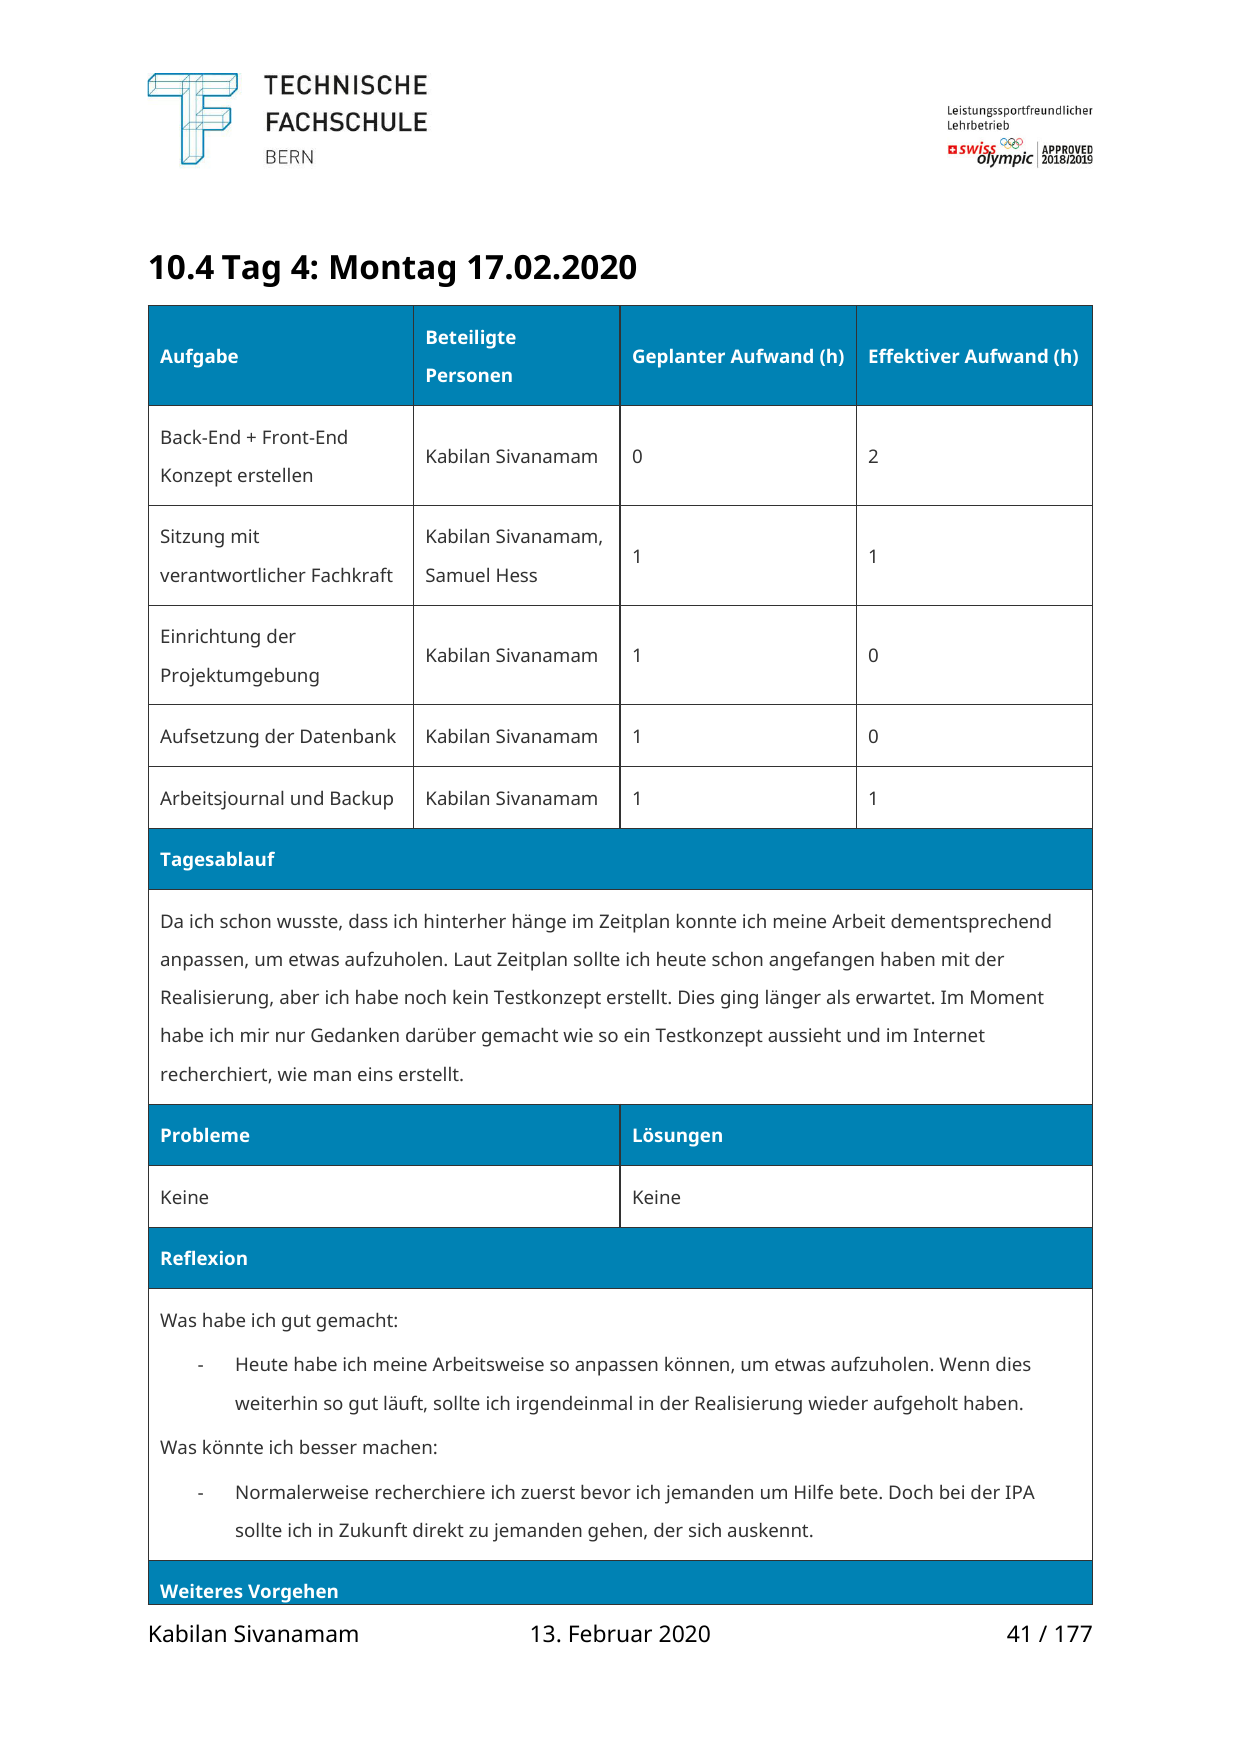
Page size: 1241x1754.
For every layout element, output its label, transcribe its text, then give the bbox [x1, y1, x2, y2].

table_header Geplanter Aufwand (h) [621, 306, 856, 405]
table_cell 1 [857, 506, 1092, 604]
table_cell Kabilan Sivanamam, Samuel Hess [414, 506, 619, 604]
table_cell 1 [621, 705, 856, 766]
table_cell Probleme [149, 1105, 619, 1165]
table_cell 2 [857, 406, 1092, 505]
table_cell Back-End + Front-End Konzept erstellen [149, 406, 413, 505]
table_cell 0 [857, 606, 1092, 704]
table_cell Lösungen [621, 1105, 1092, 1165]
table_cell Einrichtung der Projektumgebung [149, 606, 413, 704]
table_cell Sitzung mit verantwortlicher Fachkraft [149, 506, 413, 604]
table_header Beteiligte Personen [414, 306, 619, 405]
table_cell Kabilan Sivanamam [414, 406, 619, 505]
table_cell 1 [857, 767, 1092, 827]
table_header Effektiver Aufwand (h) [857, 306, 1092, 405]
table_cell Reflexion [149, 1228, 1092, 1288]
table_cell Kabilan Sivanamam [414, 767, 619, 827]
picture [147, 73, 1093, 196]
table_cell 0 [621, 406, 856, 505]
table_cell 1 [621, 506, 856, 604]
table_cell Aufsetzung der Datenbank [149, 705, 413, 766]
table_cell Keine [621, 1166, 1092, 1227]
table_cell 0 [857, 705, 1092, 766]
table_cell Arbeitsjournal und Backup [149, 767, 413, 827]
table_cell Da ich schon wusste, dass ich hinterher hänge im Zeitplan konnte ich meine Arbeit dementsprechend anpassen, um etwas aufzuholen. Laut Zeitplan sollte ich heute schon angefangen haben mit der Realisierung, aber ich habe noch kein Testkonzept erstellt. Dies ging länger als erwartet. Im Moment habe ich mir nur Gedanken darüber gemacht wie so ein Testkonzept aussieht und im Internet recherchiert, wie man eins erstellt. [149, 890, 1092, 1103]
table_cell 1 [621, 606, 856, 704]
table_cell Was habe ich gut gemacht: Heute habe ich meine Arbeitsweise so anpassen können, um etwas aufzuholen. Wenn dies weiterhin so gut läuft, sollte ich irgendeinmal in der Realisierung wieder aufgeholt haben. Was könnte ich besser machen: Normalerweise recherchiere ich zuerst bevor ich jemanden um Hilfe bete. Doch bei der IPA sollte ich in Zukunft direkt zu jemanden gehen, der sich auskennt. [149, 1289, 1092, 1560]
table_cell Kabilan Sivanamam [414, 705, 619, 766]
table_header Aufgabe [149, 306, 413, 405]
table_cell 1 [621, 767, 856, 827]
subtitle Tag 4: Montag 17.02.2020 [148, 244, 1093, 289]
table_cell Tagesablauf [149, 829, 1092, 889]
table_cell Kabilan Sivanamam [414, 606, 619, 704]
table_cell Weiteres Vorgehen [149, 1561, 1092, 1604]
table_cell Keine [149, 1166, 619, 1227]
